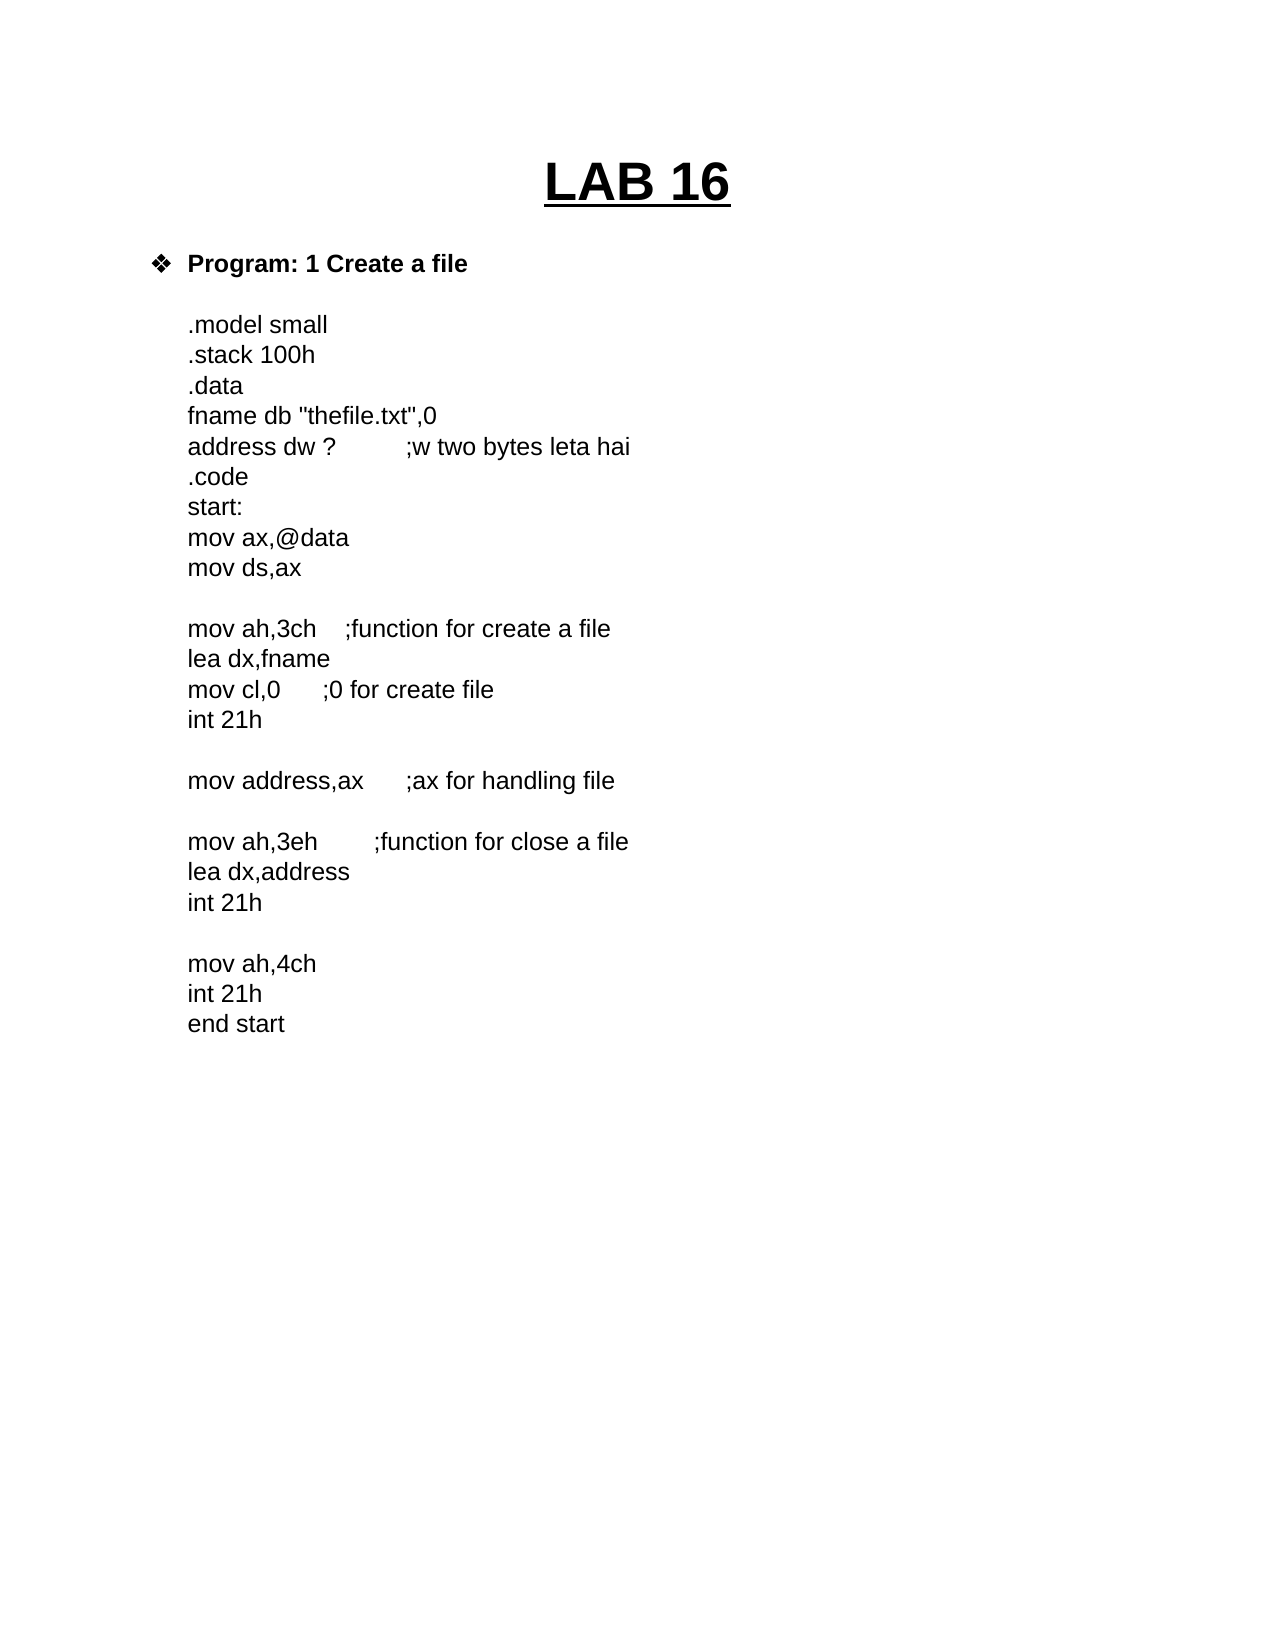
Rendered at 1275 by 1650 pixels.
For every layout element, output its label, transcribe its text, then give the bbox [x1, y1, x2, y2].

list lea dx,fname [187, 644, 1125, 673]
list mov cl,0 ;0 for create file [187, 675, 1125, 703]
list lea dx,address [187, 857, 1125, 886]
list Program: 1 Create a file [150, 249, 1125, 278]
list end start [187, 1009, 1125, 1038]
list .stack 100h [187, 340, 1125, 369]
list int 21h [187, 705, 1125, 734]
list int 21h [187, 888, 1125, 916]
list int 21h [187, 979, 1125, 1008]
list mov address,ax ;ax for handling file [187, 766, 1125, 795]
list mov ah,4ch [187, 948, 1125, 977]
text LAB 16 [150, 150, 1125, 212]
list address dw ? ;w two bytes leta hai [187, 431, 1125, 460]
list mov ah,3eh ;function for close a file [187, 827, 1125, 856]
list start: [187, 492, 1125, 521]
list .code [187, 462, 1125, 491]
list mov ds,ax [187, 553, 1125, 582]
list .model small [187, 310, 1125, 338]
list mov ax,@data [187, 523, 1125, 551]
list .data [187, 371, 1125, 399]
list mov ah,3ch ;function for create a file [187, 614, 1125, 643]
list fname db "thefile.txt",0 [187, 401, 1125, 430]
